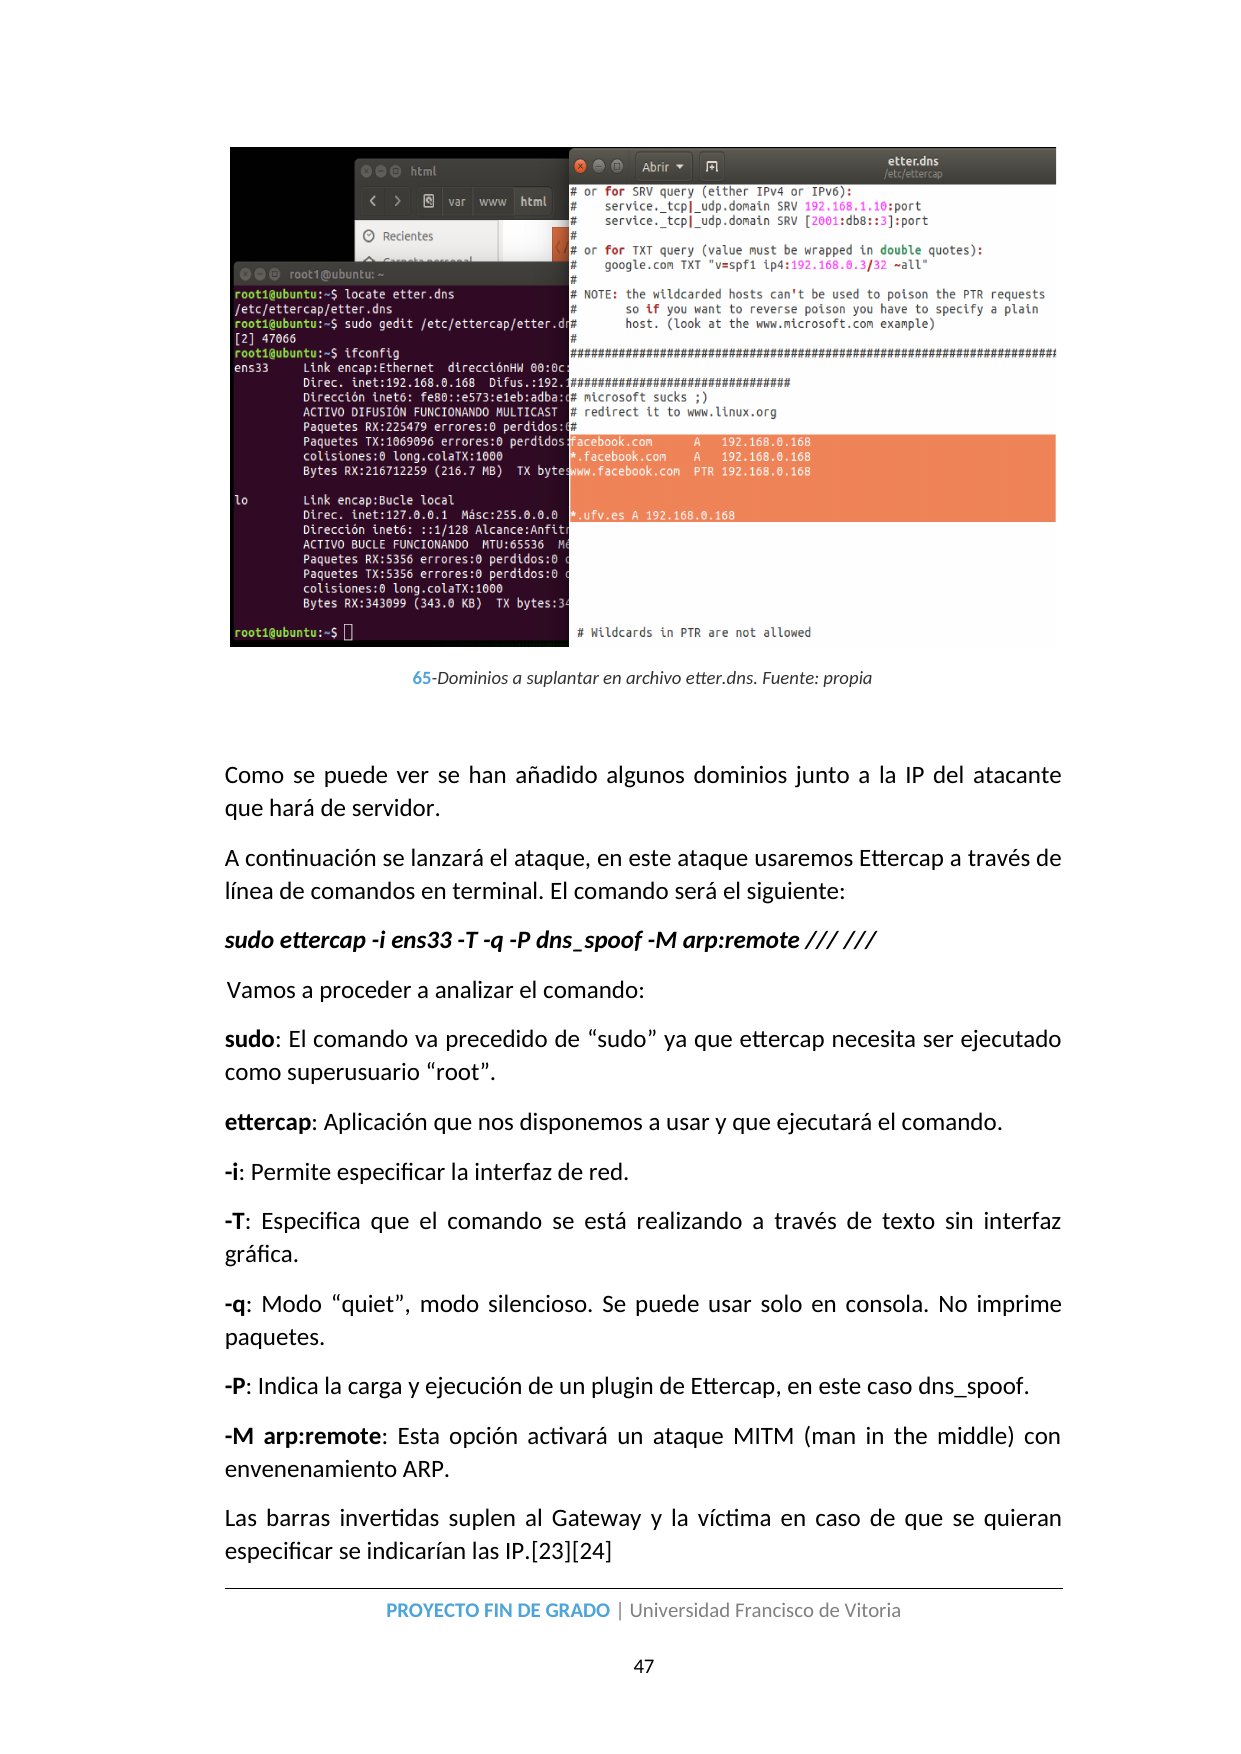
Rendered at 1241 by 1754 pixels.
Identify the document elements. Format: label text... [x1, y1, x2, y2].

text -q: Modo “quiet”, modo silencioso. Se puede usar solo en consola. No imprime paquetes. [224, 1288, 1063, 1351]
text -P: Indica la carga y ejecución de un plugin de Ettercap, en este caso dns_spoof. [224, 1370, 1063, 1401]
text ettercap: Aplicación que nos disponemos a usar y que ejecutará el comando. [224, 1106, 1063, 1137]
text Como se puede ver se han añadido algunos dominios junto a la IP del atacante que hará de servidor. [224, 759, 1063, 823]
text Vamos a proceder a analizar el comando: [210, 974, 1063, 1004]
text A continuación se lanzará el ataque, en este ataque usaremos Ettercap a través de línea de comandos en terminal. El comando será el siguiente: [224, 842, 1063, 905]
picture [230, 147, 1057, 647]
text 65-Dominios a suplantar en archivo etter.dns. Fuente: propia [224, 666, 1063, 689]
text Las barras invertidas suplen al Gateway y la víctima en caso de que se quieran especificar se indicarían las IP.[23][24] [224, 1502, 1063, 1566]
text sudo: El comando va precedido de “sudo” ya que ettercap necesita ser ejecutado como superusuario “root”. [224, 1024, 1063, 1087]
text -M arp:remote: Esta opción activará un ataque MITM (man in the middle) con envenenamiento ARP. [224, 1420, 1063, 1483]
text -T: Especifica que el comando se está realizando a través de texto sin interfaz gráfica. [224, 1205, 1063, 1269]
text -i: Permite especificar la interfaz de red. [224, 1156, 1063, 1186]
text sudo ettercap -i ens33 -T -q -P dns_spoof -M arp:remote /// /// [224, 924, 1063, 955]
